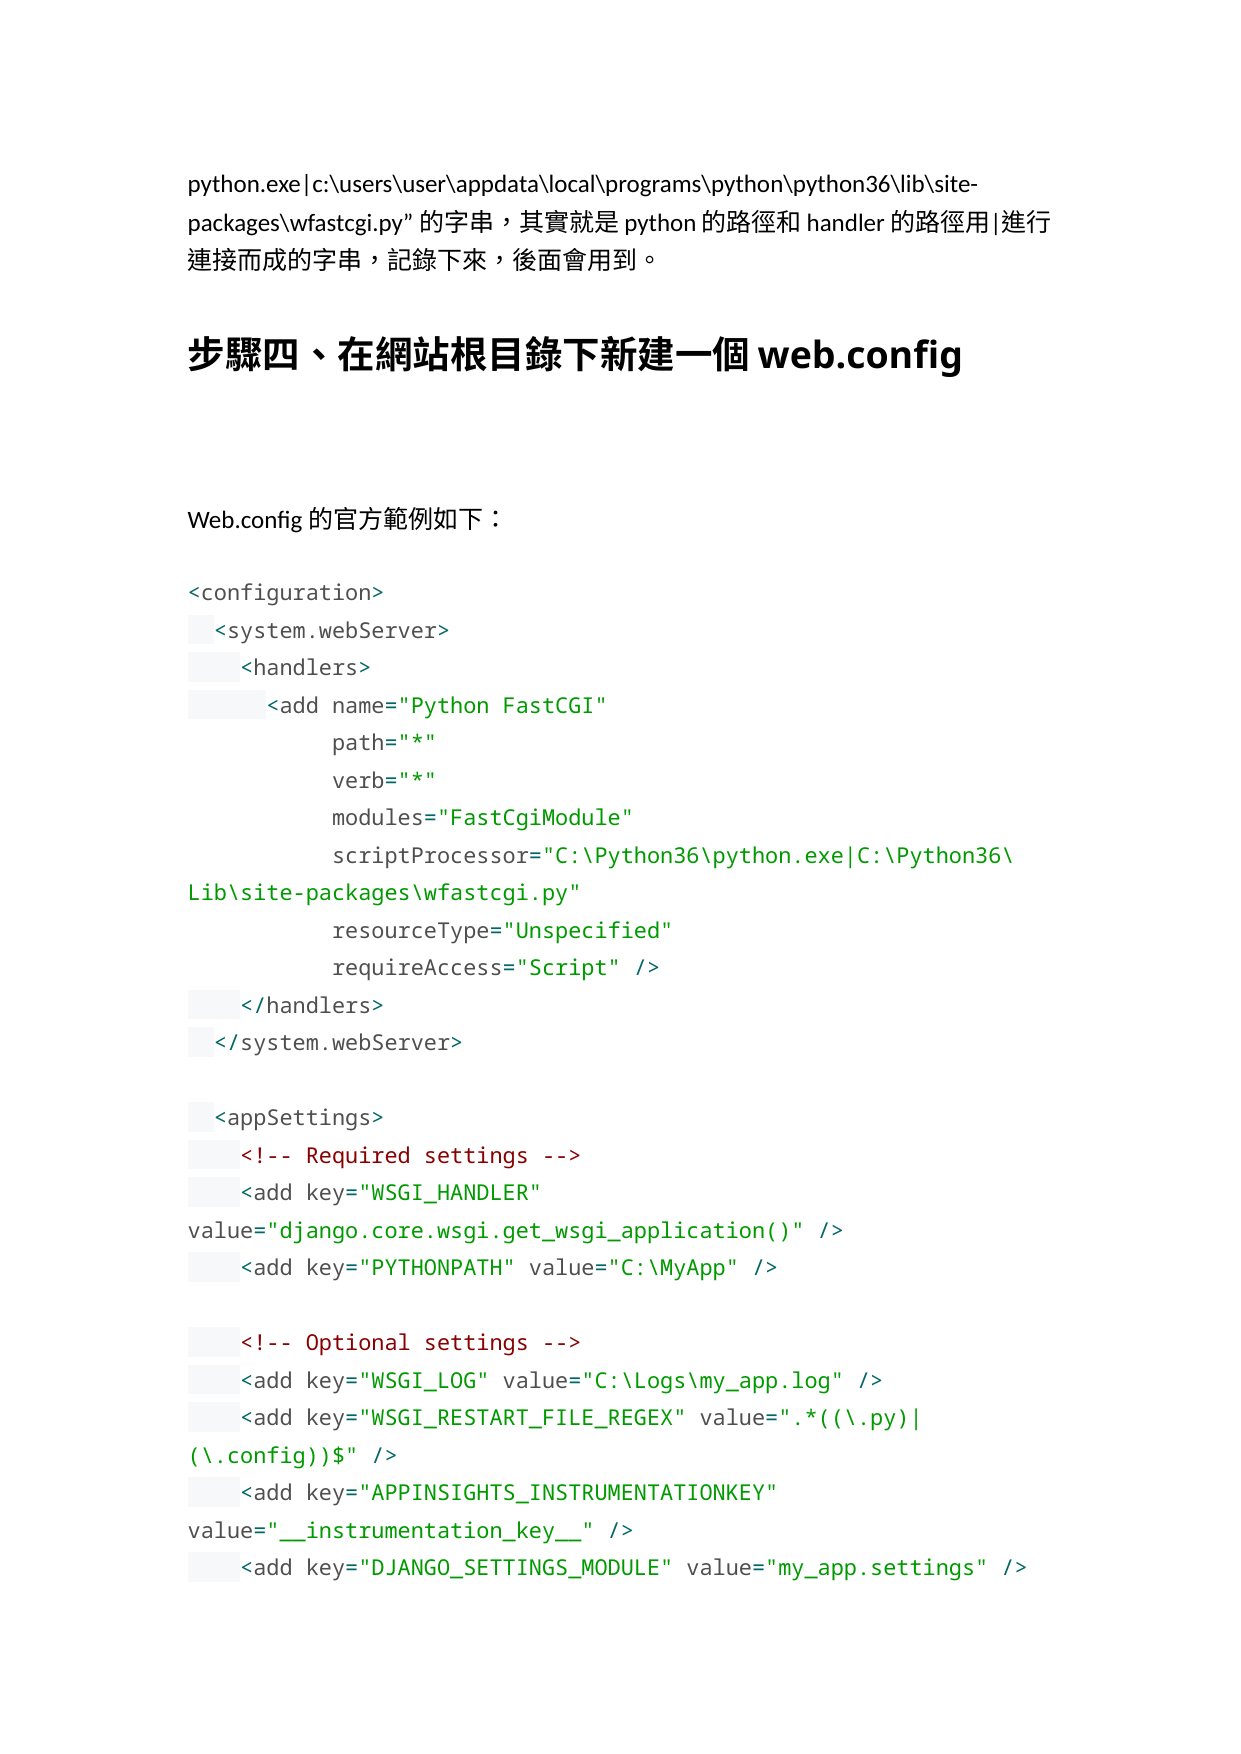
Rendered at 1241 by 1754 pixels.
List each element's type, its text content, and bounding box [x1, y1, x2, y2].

text <add key="APPINSIGHTS_INSTRUMENTATIONKEY" value="__instrumentation_key__" /> [187, 1473, 1053, 1548]
text <add key="DJANGO_SETTINGS_MODULE" value="my_app.settings" /> [187, 1548, 1053, 1586]
text verb="*" [187, 761, 1053, 798]
text </handlers> [187, 986, 1053, 1023]
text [187, 164, 1053, 277]
text <configuration> [187, 573, 1053, 611]
text resourceType="Unspecified" [187, 911, 1053, 948]
text <add name="Python FastCGI" [187, 686, 1053, 723]
text <system.webServer> [187, 611, 1053, 648]
text Web.config 的官方範例如下： [187, 498, 1053, 536]
text <handlers> [187, 648, 1053, 686]
text <!-- Required settings --> [187, 1136, 1053, 1173]
text modules="FastCgiModule" [187, 798, 1053, 836]
text scriptProcessor="C:\Python36\python.exe|C:\Python36\Lib\site-packages\wfastcgi.py" [187, 836, 1053, 911]
text </system.webServer> [187, 1023, 1053, 1061]
text <!-- Optional settings --> [187, 1323, 1053, 1361]
text <add key="WSGI_HANDLER" value="django.core.wsgi.get_wsgi_application()" /> [187, 1173, 1053, 1248]
text <add key="WSGI_LOG" value="C:\Logs\my_app.log" /> [187, 1361, 1053, 1398]
subtitle 步驟四、在網站根目錄下新建一個web.config [187, 314, 1053, 389]
text <add key="PYTHONPATH" value="C:\MyApp" /> [187, 1248, 1053, 1286]
text path="*" [187, 723, 1053, 761]
text <add key="WSGI_RESTART_FILE_REGEX" value=".*((\.py)|(\.config))$" /> [187, 1398, 1053, 1473]
text requireAccess="Script" /> [187, 948, 1053, 986]
text <appSettings> [187, 1098, 1053, 1136]
